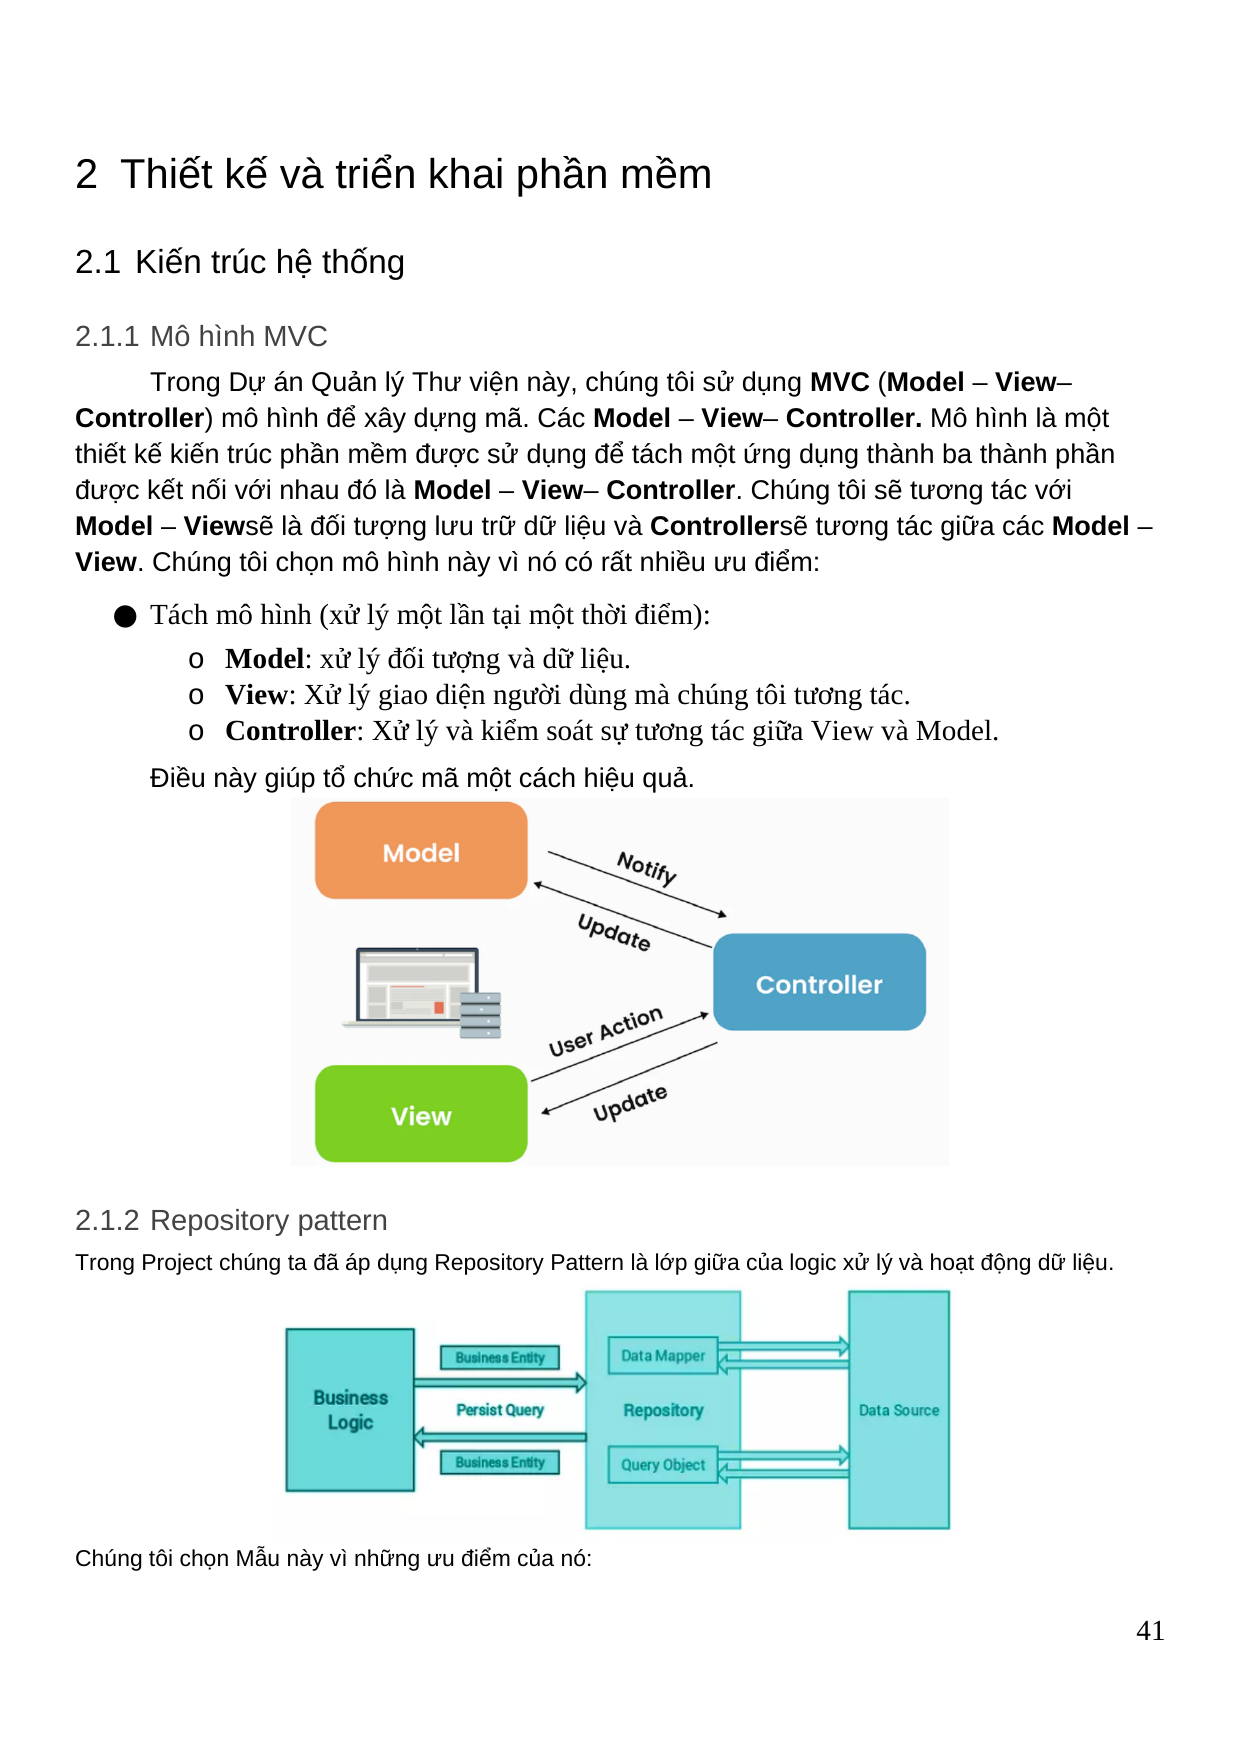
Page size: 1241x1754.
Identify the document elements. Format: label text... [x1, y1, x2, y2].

subtitle Mô hình MVC [75, 319, 1165, 353]
subtitle Repository pattern [75, 1202, 1165, 1236]
list Model: xử lý đối tượng và dữ liệu. [187, 641, 1165, 677]
text Điều này giúp tổ chức mã một cách hiệu quả. [150, 762, 1165, 793]
list Tách mô hình (xử lý một lần tại một thời điểm): [112, 582, 1165, 641]
subtitle Kiến trúc hệ thống [75, 242, 1165, 280]
text Trong Project chúng ta đã áp dụng Repository Pattern là lớp giữa của logic xử lý và hoạt động dữ liệu. [75, 1249, 1165, 1276]
text Chúng tôi chọn Mẫu này vì những ưu điểm của nó: [75, 1544, 1165, 1571]
picture [291, 798, 950, 1166]
list View: Xử lý giao diện người dùng mà chúng tôi tương tác. [187, 677, 1165, 713]
subtitle Thiết kế và triển khai phần mềm [75, 149, 1165, 197]
text Trong Dự án Quản lý Thư viện này, chúng tôi sử dụng MVC (Model – View– Controller) mô hình để xây dựng mã. Các Model – View– Controller. Mô hình là một thiết kế kiến trúc phần mềm được sử dụng để tách một ứng dụng thành ba thành phần được kết nối với nhau đó là Model – View– Controller. Chúng tôi sẽ tương tác với Model – Viewsẽ là đối tượng lưu trữ dữ liệu và Controllersẽ tương tác giữa các Model – View. Chúng tôi chọn mô hình này vì nó có rất nhiều ưu điểm: [75, 366, 1165, 577]
picture [273, 1279, 967, 1541]
list Controller: Xử lý và kiểm soát sự tương tác giữa View và Model. [187, 713, 1165, 749]
